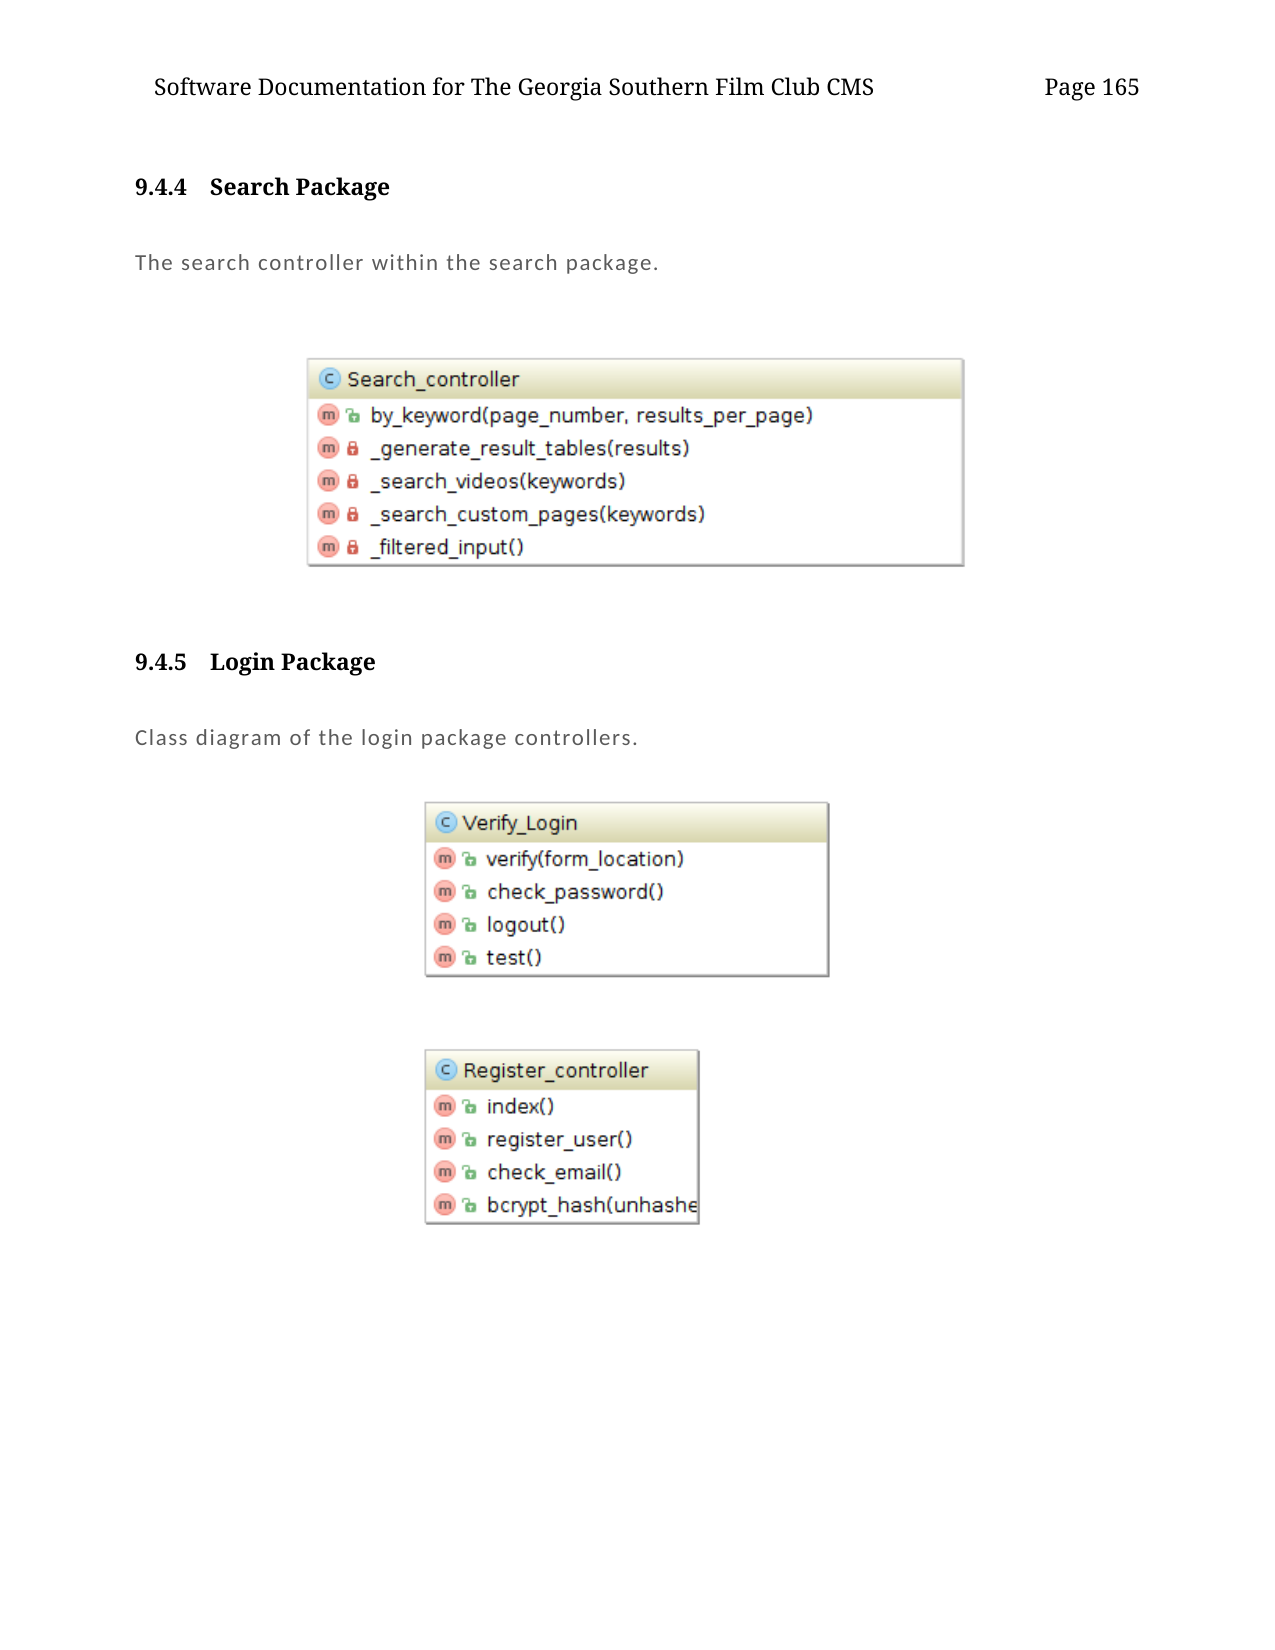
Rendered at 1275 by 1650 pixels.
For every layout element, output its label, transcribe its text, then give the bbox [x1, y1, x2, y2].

subtitle Search Package [135, 175, 1140, 200]
subtitle The search controller within the search package. [135, 250, 1140, 275]
subtitle Class diagram of the login package controllers. [135, 725, 1140, 750]
subtitle Login Package [135, 650, 1140, 675]
picture [274, 316, 1001, 589]
picture [381, 767, 894, 1250]
